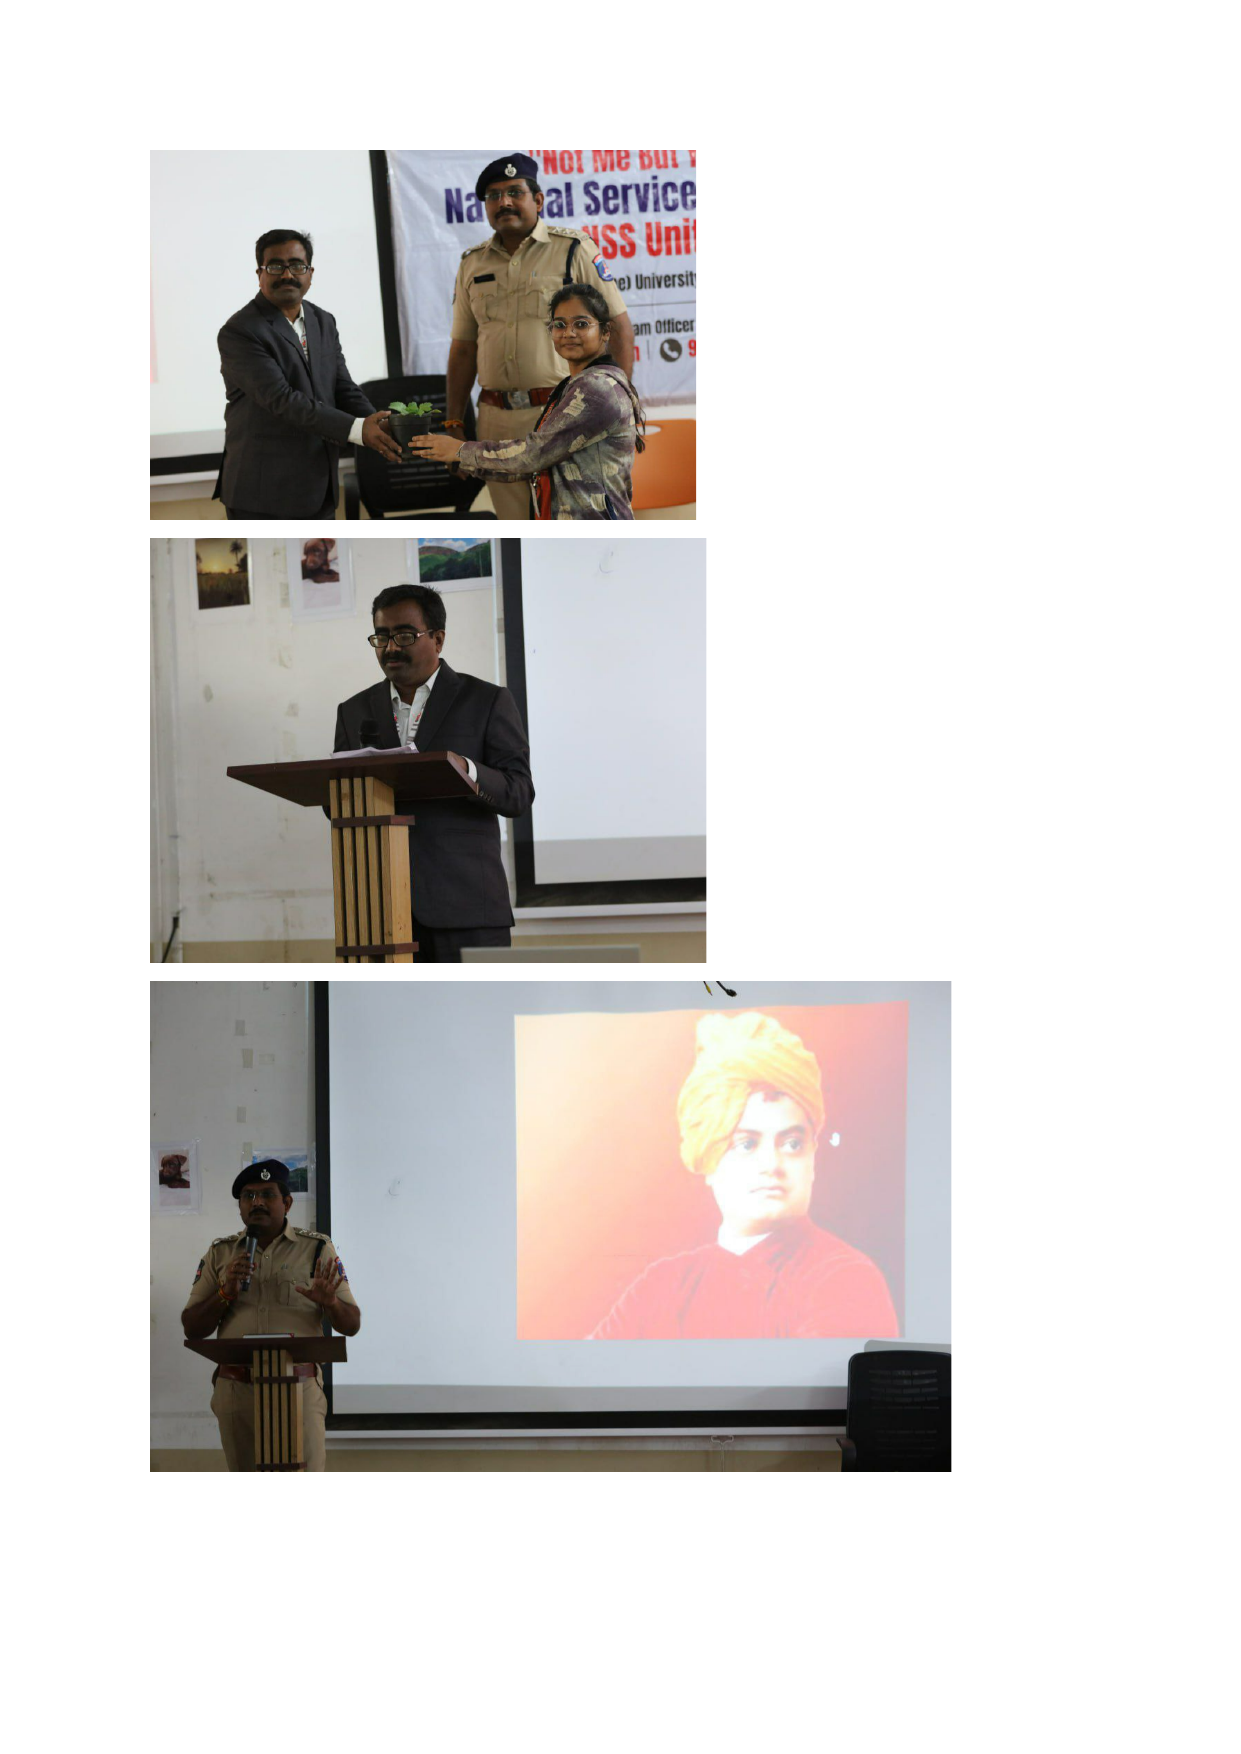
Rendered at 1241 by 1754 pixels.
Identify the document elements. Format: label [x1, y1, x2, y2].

picture [150, 981, 952, 1472]
picture [150, 538, 707, 963]
picture [150, 150, 697, 520]
